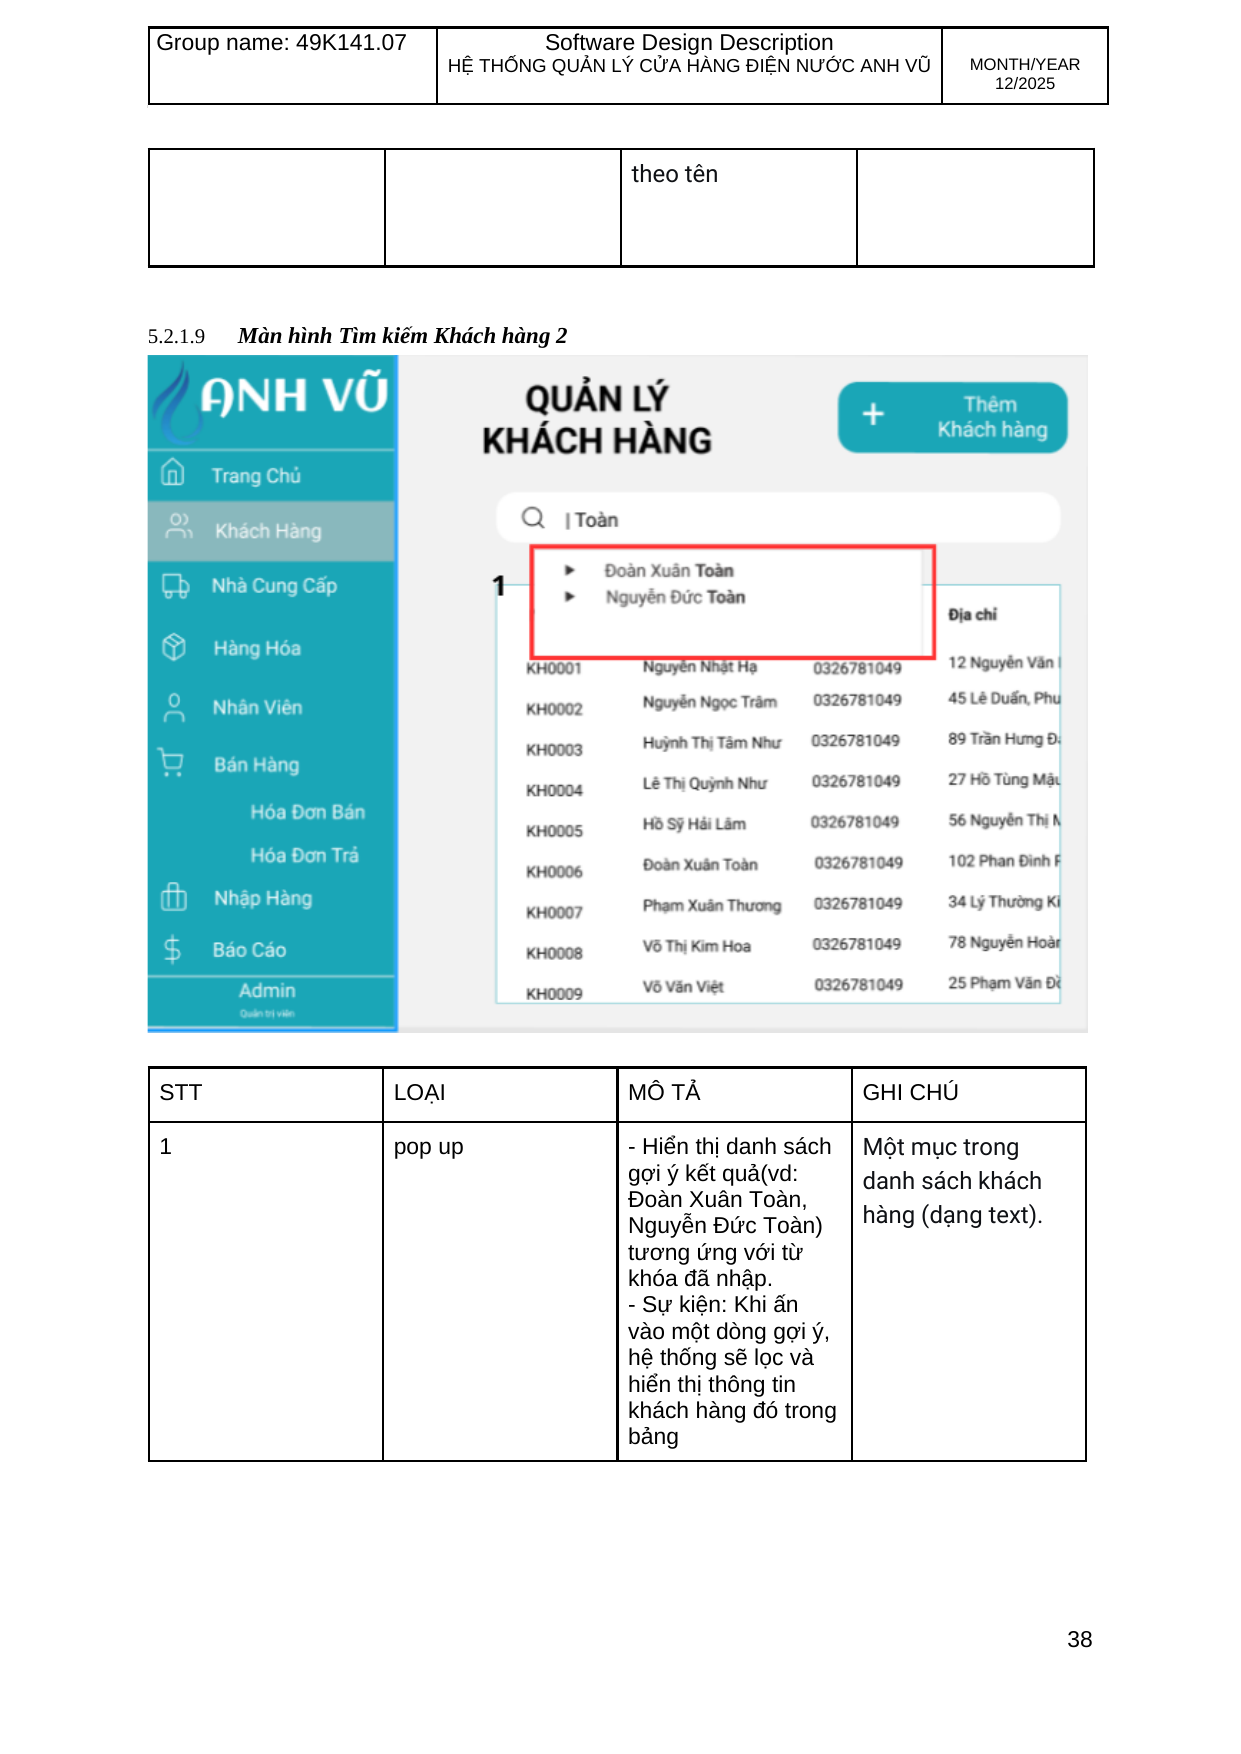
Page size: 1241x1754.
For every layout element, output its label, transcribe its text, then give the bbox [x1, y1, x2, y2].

picture [147, 355, 1088, 1033]
table_cell Một mục trong danh sách khách hàng (dạng text). [853, 1123, 1085, 1460]
table_header GHI CHÚ [853, 1069, 1085, 1121]
table_cell 1 [150, 1123, 382, 1460]
table_header LOẠI [384, 1069, 616, 1121]
subtitle Màn hình Tìm kiếm Khách hàng 2 [148, 323, 1092, 349]
table_cell - Hiển thị danh sách gợi ý kết quả(vd: Đoàn Xuân Toàn, Nguyễn Đức Toàn) tương ứng với từ khóa đã nhập. - Sự kiện: Khi ấn vào một dòng gợi ý, hệ thống sẽ lọc và hiển thị thông tin khách hàng đó trong bảng [619, 1123, 851, 1460]
table_header STT [150, 1069, 382, 1121]
table_header MÔ TẢ [619, 1069, 851, 1121]
table_cell pop up [384, 1123, 616, 1460]
